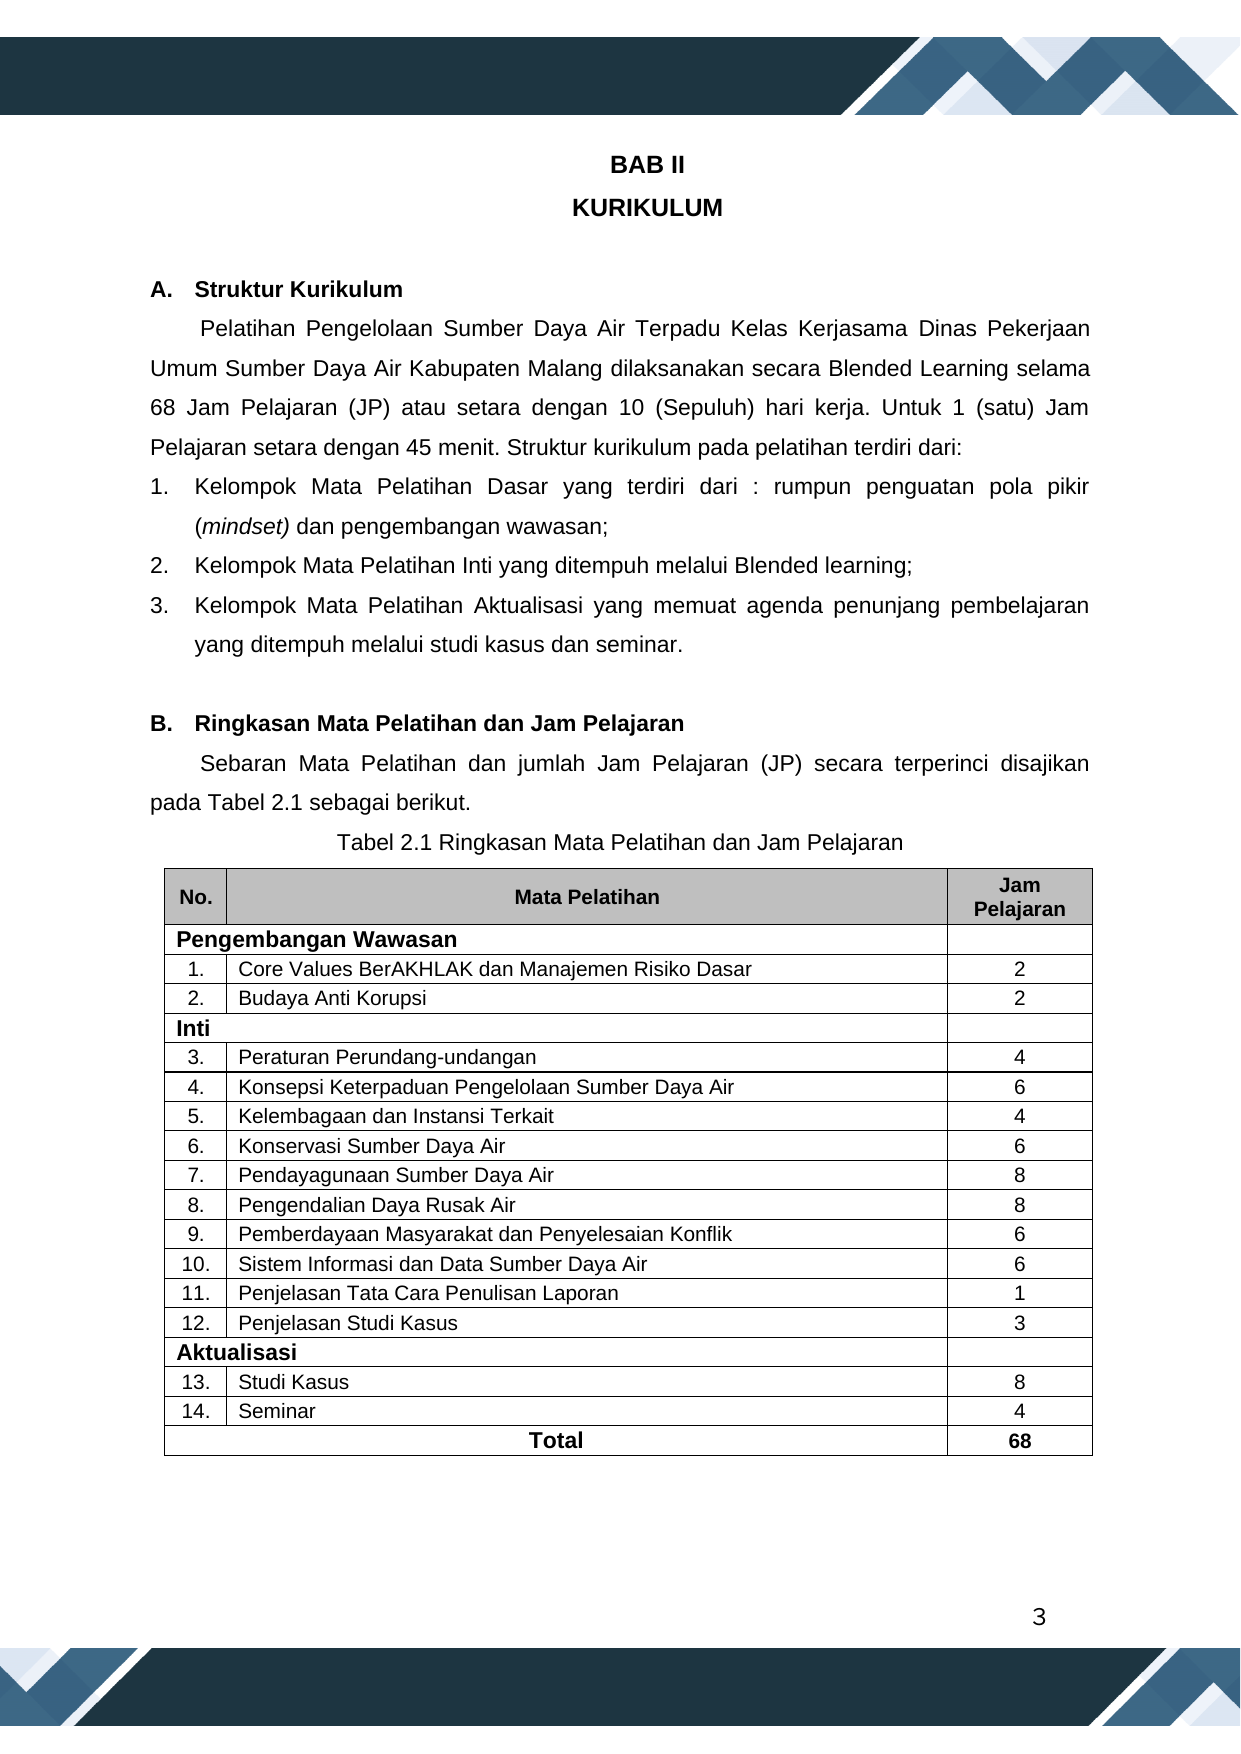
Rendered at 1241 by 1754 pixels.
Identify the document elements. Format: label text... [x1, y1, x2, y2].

table_cell 4. [165, 1073, 226, 1101]
table_cell 1. [165, 955, 226, 983]
table_cell 4 [948, 1397, 1092, 1425]
table_cell 12. [165, 1308, 226, 1337]
table_cell 10. [165, 1249, 226, 1278]
list Kelompok Mata Pelatihan Inti yang ditempuh melalui Blended learning; [150, 552, 1090, 578]
table_cell Pengendalian Daya Rusak Air [227, 1190, 947, 1219]
table_cell Penjelasan Tata Cara Penulisan Laporan [227, 1279, 947, 1307]
table_header No. [165, 869, 226, 924]
table_cell Konservasi Sumber Daya Air [227, 1131, 947, 1160]
table_cell 2 [948, 984, 1092, 1012]
table_cell 8 [948, 1161, 1092, 1189]
table_cell 14. [165, 1397, 226, 1425]
table_header Jam Pelajaran [948, 869, 1092, 924]
table_cell [948, 1014, 1092, 1042]
table_cell Kelembagaan dan Instansi Terkait [227, 1102, 947, 1130]
text Tabel 2.1 Ringkasan Mata Pelatihan dan Jam Pelajaran [150, 828, 1090, 855]
table_cell Budaya Anti Korupsi [227, 984, 947, 1012]
table_cell Konsepsi Keterpaduan Pengelolaan Sumber Daya Air [227, 1073, 947, 1101]
picture [0, 1648, 1241, 1726]
table_cell Peraturan Perundang-undangan [227, 1043, 947, 1071]
table_cell 6 [948, 1131, 1092, 1160]
table_cell 9. [165, 1220, 226, 1248]
table_cell 6. [165, 1131, 226, 1160]
text Sebaran Mata Pelatihan dan jumlah Jam Pelajaran (JP) secara terperinci disajikan pada Tabel 2.1 sebagai berikut. [150, 749, 1090, 815]
table_cell Inti [165, 1014, 947, 1042]
list Ringkasan Mata Pelatihan dan Jam Pelajaran [150, 710, 1090, 736]
table_cell 4 [948, 1043, 1092, 1071]
text KURIKULUM [150, 193, 1090, 222]
table_cell 6 [948, 1249, 1092, 1278]
table_cell [948, 925, 1092, 953]
table_cell 8 [948, 1367, 1092, 1396]
table_cell 13. [165, 1367, 226, 1396]
picture [0, 37, 1241, 115]
text BAB II [150, 150, 1090, 179]
list Struktur Kurikulum [150, 276, 1090, 302]
table_cell Pendayagunaan Sumber Daya Air [227, 1161, 947, 1189]
table_cell Total [165, 1426, 947, 1455]
table_cell 4 [948, 1102, 1092, 1130]
table_cell Penjelasan Studi Kasus [227, 1308, 947, 1337]
table_cell 68 [948, 1426, 1092, 1455]
table_cell 6 [948, 1073, 1092, 1101]
table_cell 3 [948, 1308, 1092, 1337]
table_cell Core Values BerAKHLAK dan Manajemen Risiko Dasar [227, 955, 947, 983]
table_header Mata Pelatihan [227, 869, 947, 924]
table_cell 1 [948, 1279, 1092, 1307]
table_cell Aktualisasi [165, 1338, 947, 1366]
table_cell 8 [948, 1190, 1092, 1219]
table_cell 7. [165, 1161, 226, 1189]
list Kelompok Mata Pelatihan Aktualisasi yang memuat agenda penunjang pembelajaran yang ditempuh melalui studi kasus dan seminar. [150, 592, 1090, 657]
table_cell 8. [165, 1190, 226, 1219]
list Kelompok Mata Pelatihan Dasar yang terdiri dari : rumpun penguatan pola pikir (mindset) dan pengembangan wawasan; [150, 473, 1090, 539]
table_cell 5. [165, 1102, 226, 1130]
table_cell Pengembangan Wawasan [165, 925, 947, 953]
table_cell 2. [165, 984, 226, 1012]
table_cell 6 [948, 1220, 1092, 1248]
table_cell Pemberdayaan Masyarakat dan Penyelesaian Konflik [227, 1220, 947, 1248]
table_cell 2 [948, 955, 1092, 983]
text Pelatihan Pengelolaan Sumber Daya Air Terpadu Kelas Kerjasama Dinas Pekerjaan Umum Sumber Daya Air Kabupaten Malang dilaksanakan secara Blended Learning selama 68 Jam Pelajaran (JP) atau setara dengan 10 (Sepuluh) hari kerja. Untuk 1 (satu) Jam Pelajaran setara dengan 45 menit. Struktur kurikulum pada pelatihan terdiri dari: [150, 315, 1090, 460]
table_cell Seminar [227, 1397, 947, 1425]
table_cell [948, 1338, 1092, 1366]
table_cell Sistem Informasi dan Data Sumber Daya Air [227, 1249, 947, 1278]
table_cell 3. [165, 1043, 226, 1071]
table_cell Studi Kasus [227, 1367, 947, 1396]
table_cell 11. [165, 1279, 226, 1307]
